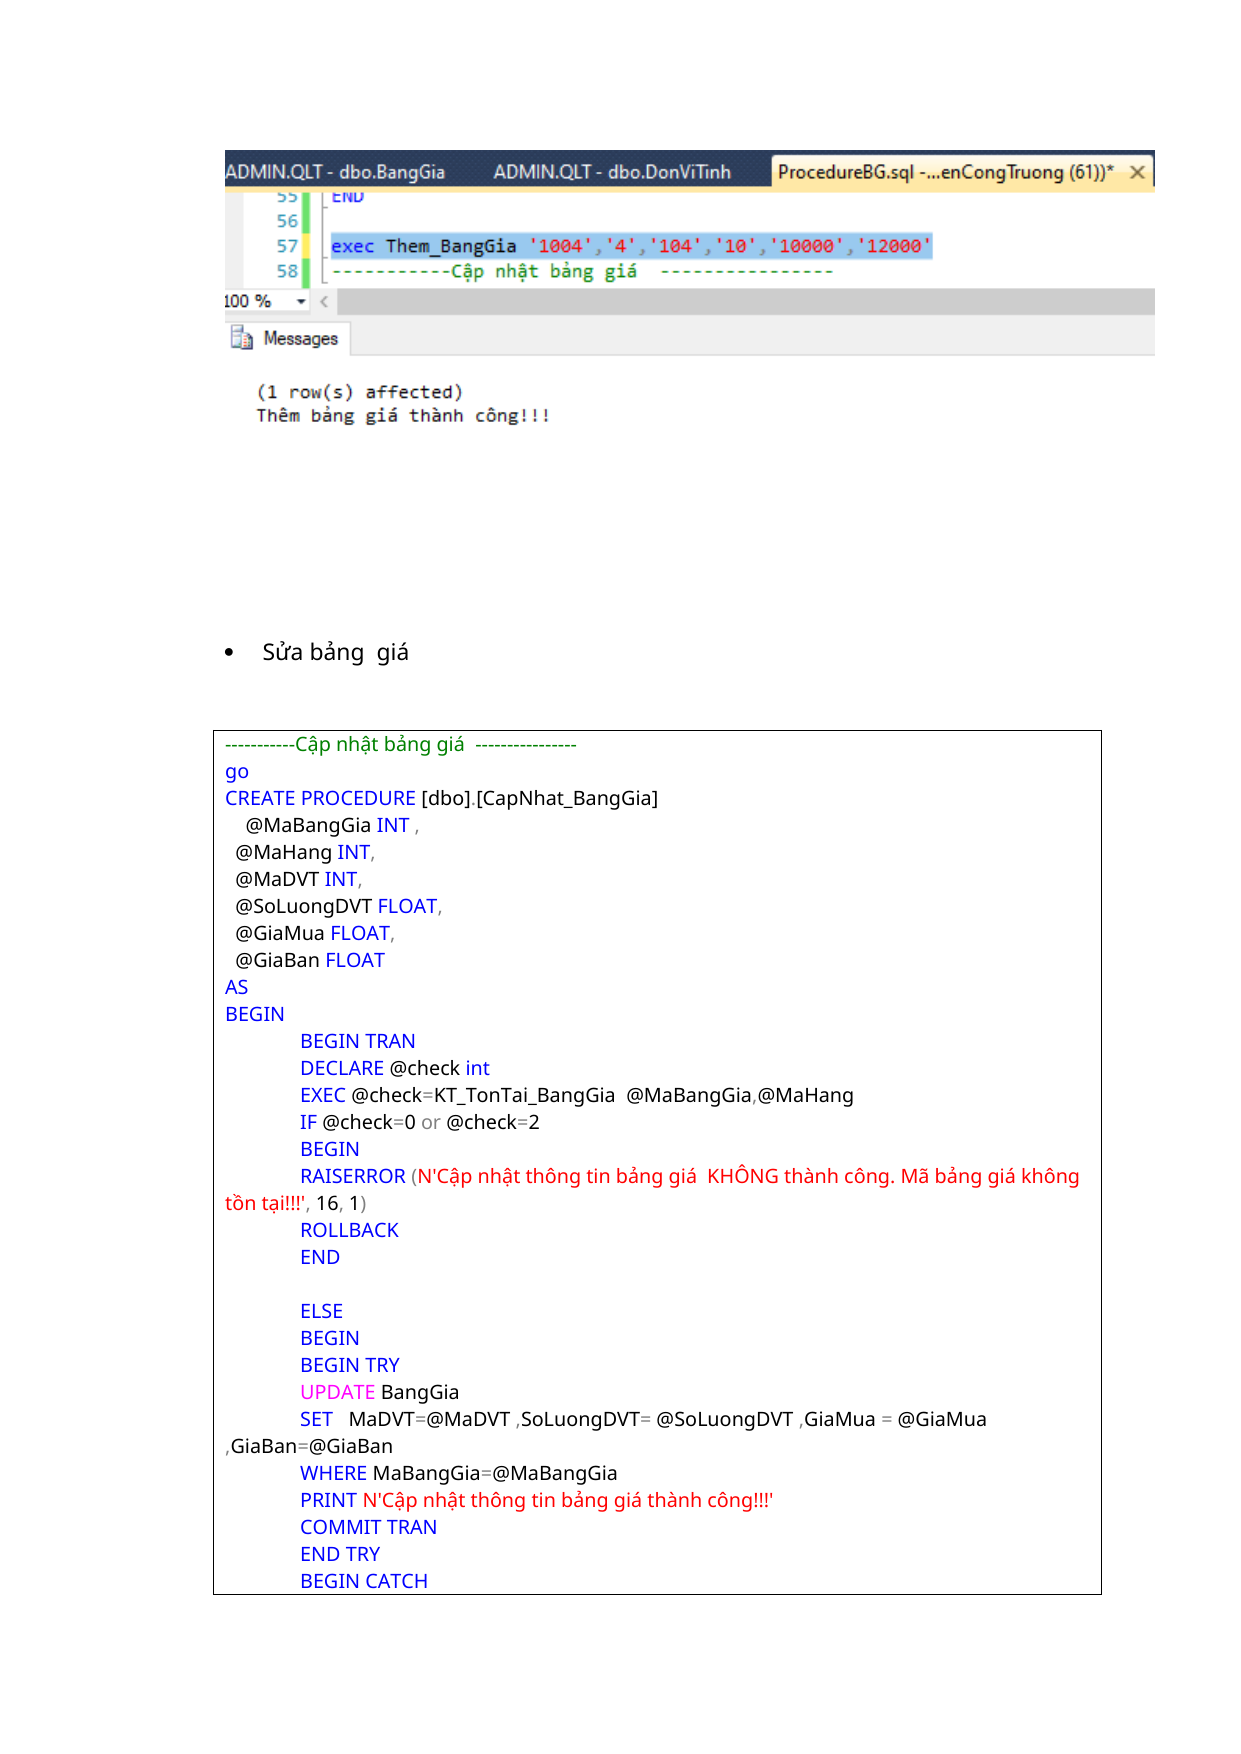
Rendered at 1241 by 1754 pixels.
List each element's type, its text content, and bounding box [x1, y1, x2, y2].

list Sửa bảng giá [225, 636, 1090, 667]
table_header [214, 731, 1101, 1594]
picture [225, 150, 1155, 480]
